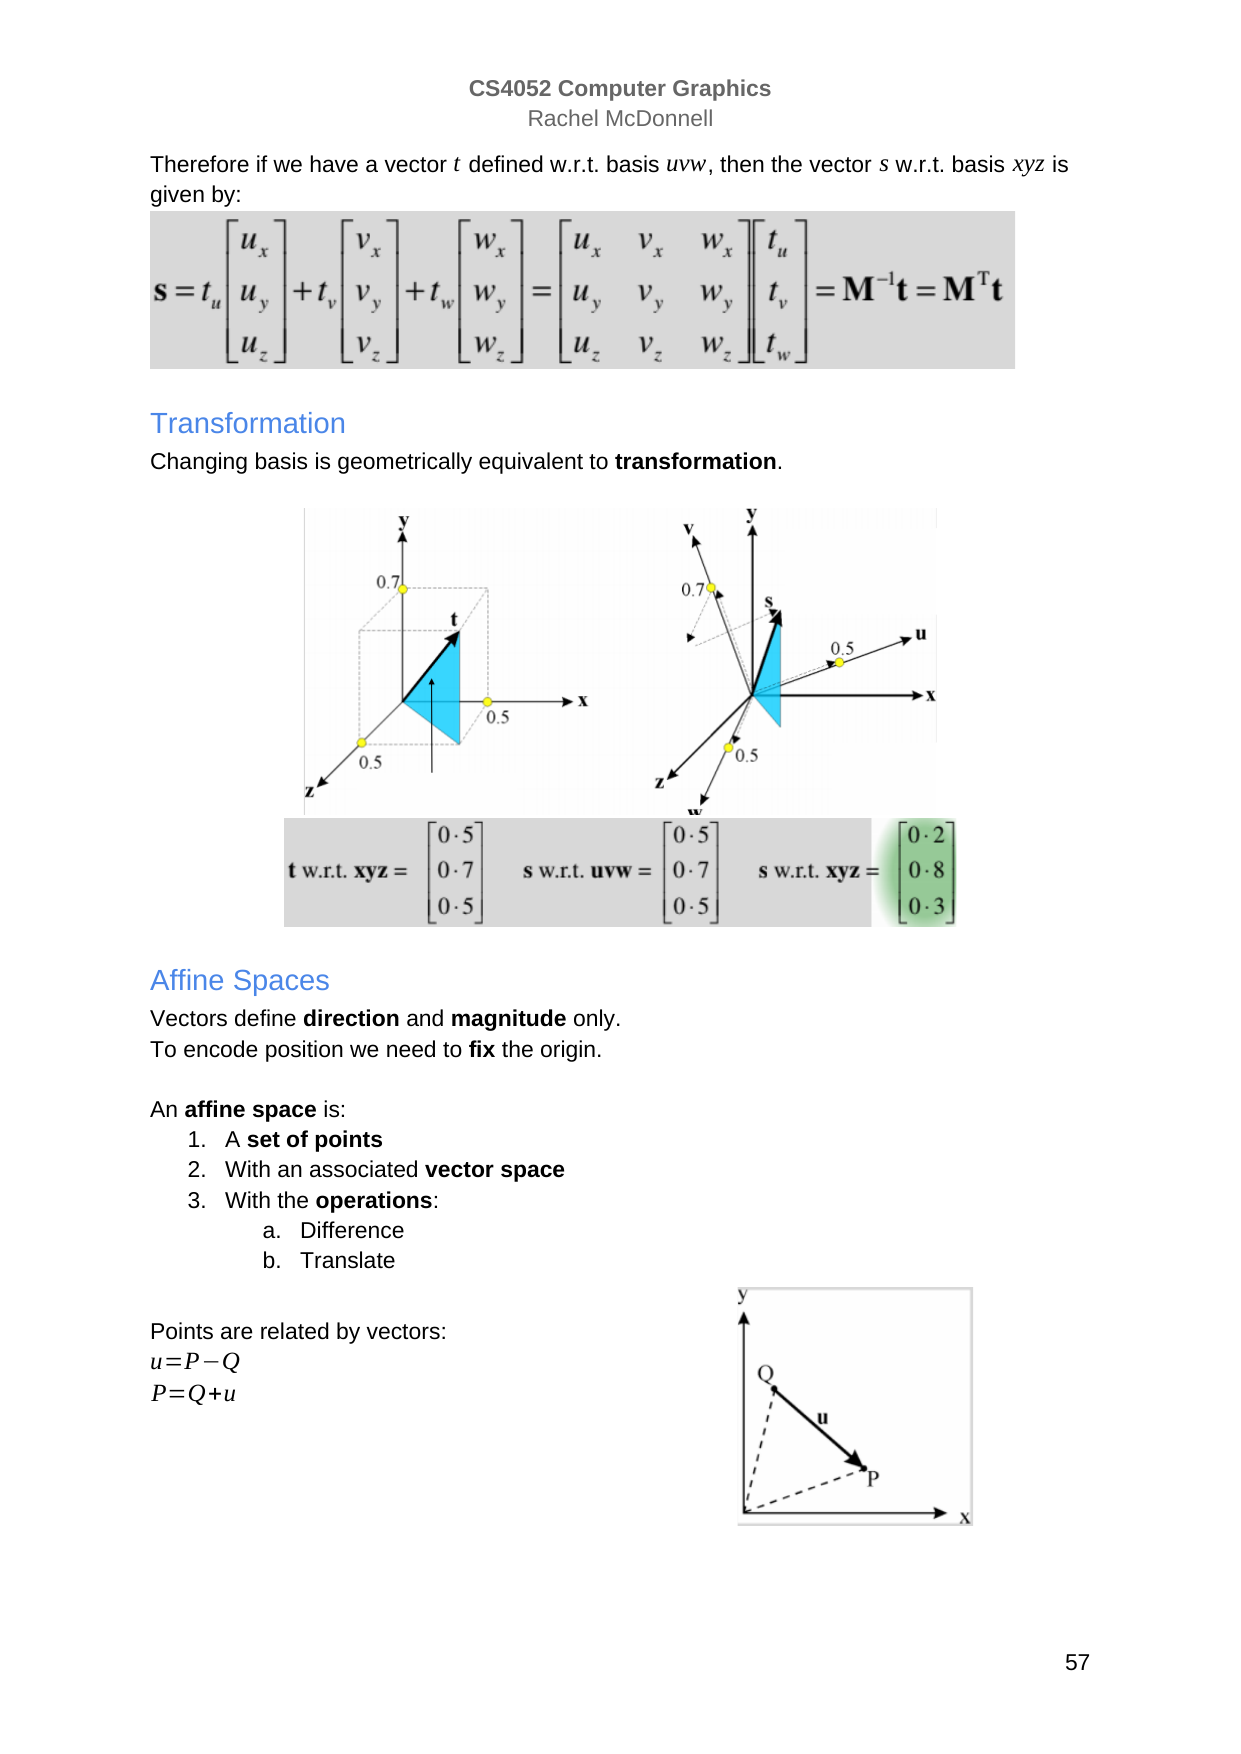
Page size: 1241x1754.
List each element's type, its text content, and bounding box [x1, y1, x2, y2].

list Translate [262, 1247, 1090, 1273]
text Vectors define direction and magnitude only. [150, 1005, 1090, 1032]
picture [284, 818, 957, 927]
text Therefore if we have a vector defined w.r.t. basis , then the vector w.r.t. basis is given by: [150, 150, 1090, 208]
text Changing basis is geometrically equivalent to transformation. [150, 448, 1090, 474]
text To encode position we need to fix the origin. [150, 1036, 1090, 1062]
text An affine space is: [150, 1096, 1090, 1122]
table_header Points are related by vectors: [150, 1277, 620, 1536]
picture [150, 211, 1016, 369]
list Difference [262, 1217, 1090, 1243]
picture [303, 508, 937, 815]
subtitle Transformation [150, 406, 1090, 439]
list A set of points [187, 1126, 1090, 1152]
list With the operations: [187, 1187, 1090, 1213]
table_header [620, 1277, 1091, 1536]
picture [737, 1287, 974, 1526]
list With an associated vector space [187, 1156, 1090, 1183]
subtitle Affine Spaces [150, 963, 1090, 997]
